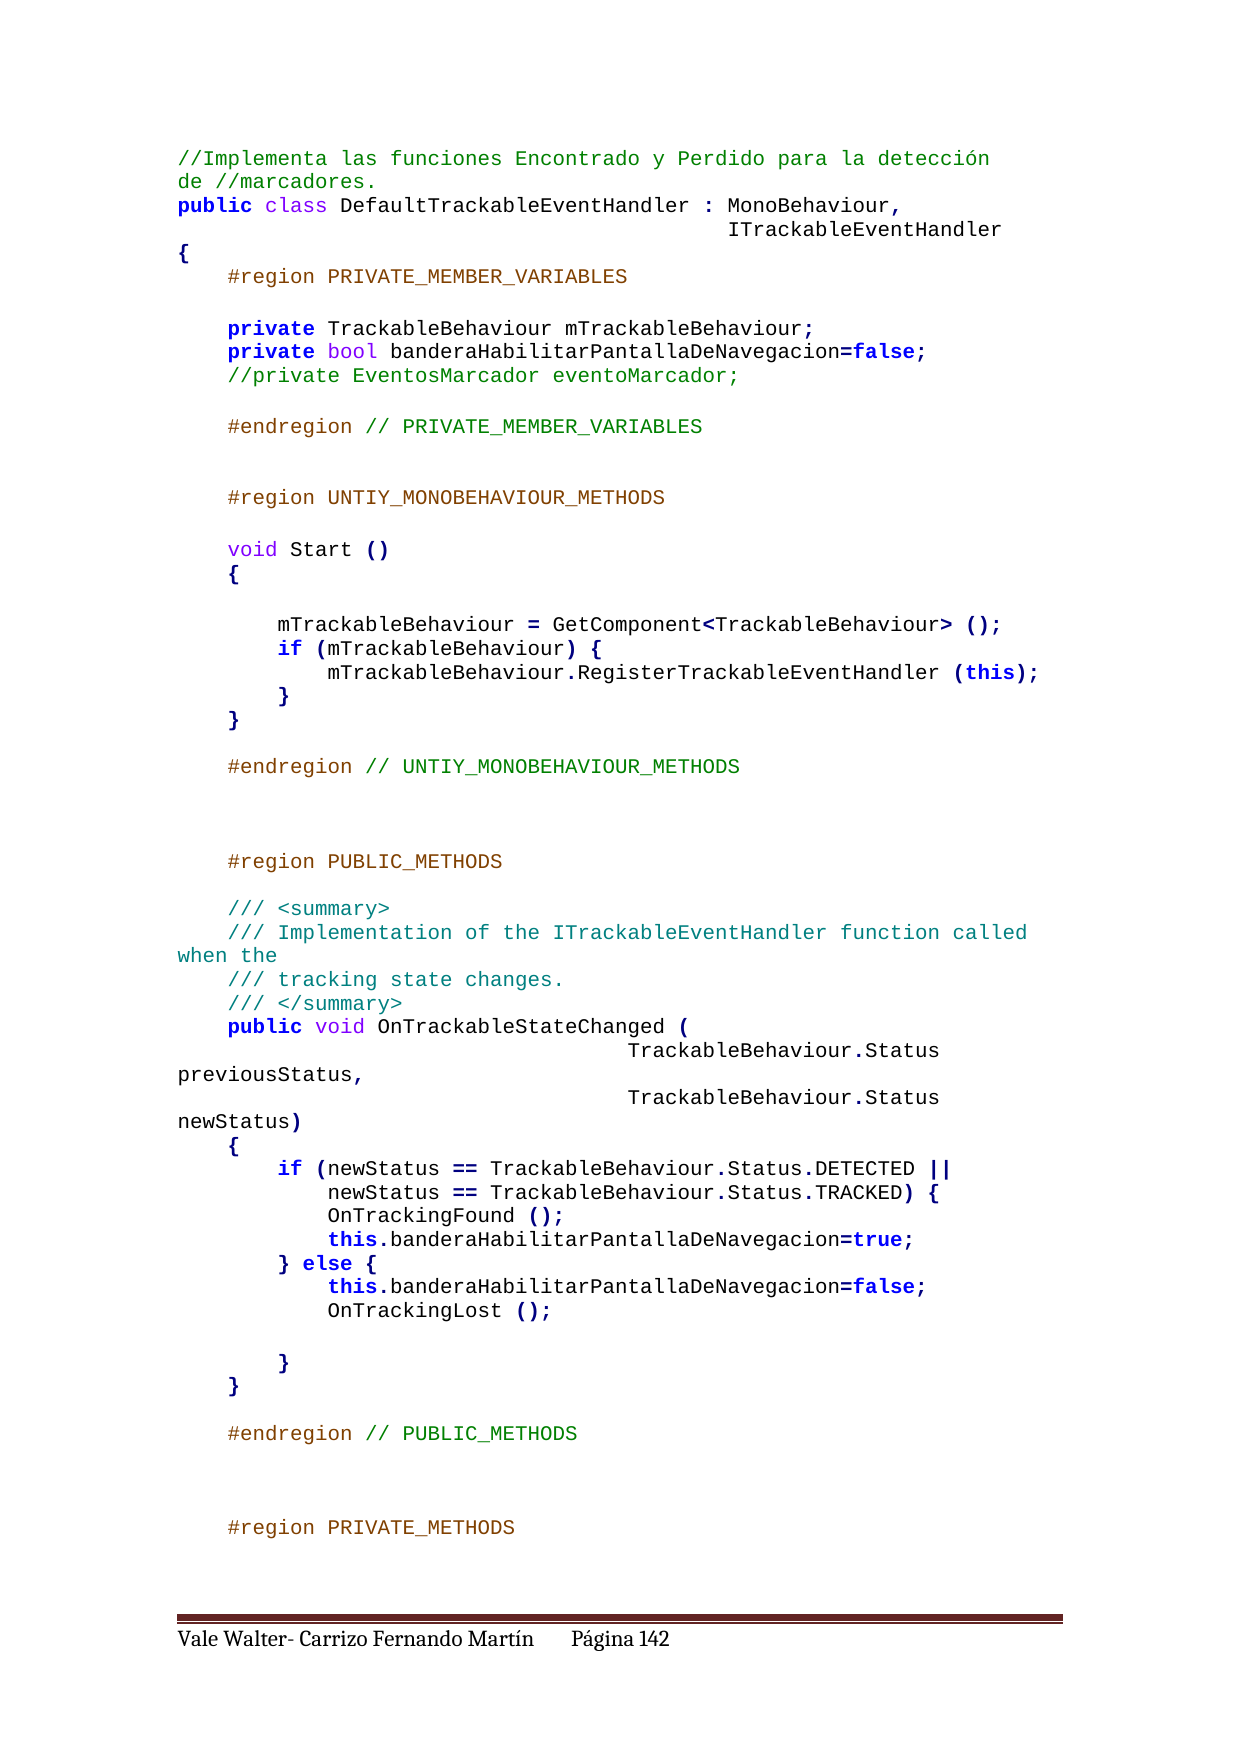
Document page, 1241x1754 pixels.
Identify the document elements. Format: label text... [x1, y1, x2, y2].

text #region PRIVATE_MEMBER_VARIABLES [177, 266, 1063, 289]
text } else { [177, 1253, 1063, 1276]
text /// Implementation of the ITrackableEventHandler function called when the [177, 922, 1063, 969]
text this.banderaHabilitarPantallaDeNavegacion=true; [177, 1229, 1063, 1253]
text newStatus == TrackableBehaviour.Status.TRACKED) { [177, 1182, 1063, 1206]
text public void OnTrackableStateChanged ( [177, 1016, 1063, 1040]
text /// <summary> [177, 898, 1063, 922]
text if (mTrackableBehaviour) { [177, 638, 1063, 662]
text if (newStatus == TrackableBehaviour.Status.DETECTED || [177, 1158, 1063, 1182]
text OnTrackingLost (); [177, 1300, 1063, 1324]
text TrackableBehaviour.Status newStatus) [177, 1087, 1063, 1134]
text ITrackableEventHandler [177, 218, 1063, 242]
text TrackableBehaviour.Status previousStatus, [177, 1040, 1063, 1087]
text { [177, 242, 1063, 266]
text //Implementa las funciones Encontrado y Perdido para la detección de //marcadores. [177, 148, 1063, 195]
text { [177, 1134, 1063, 1158]
text mTrackableBehaviour = GetComponent<TrackableBehaviour> (); [177, 614, 1063, 638]
text mTrackableBehaviour.RegisterTrackableEventHandler (this); [177, 662, 1063, 685]
text private TrackableBehaviour mTrackableBehaviour; [177, 317, 1063, 341]
text #endregion // PRIVATE_MEMBER_VARIABLES [177, 416, 1063, 440]
text #region UNTIY_MONOBEHAVIOUR_METHODS [177, 487, 1063, 511]
text this.banderaHabilitarPantallaDeNavegacion=false; [177, 1276, 1063, 1300]
text private bool banderaHabilitarPantallaDeNavegacion=false; [177, 341, 1063, 365]
text { [177, 563, 1063, 586]
text #endregion // PUBLIC_METHODS [177, 1423, 1063, 1446]
text //private EventosMarcador eventoMarcador; [177, 365, 1063, 388]
text void Start () [177, 539, 1063, 563]
text #region PUBLIC_METHODS [177, 851, 1063, 874]
text } [177, 709, 1063, 733]
text /// </summary> [177, 993, 1063, 1016]
text } [177, 1375, 1063, 1399]
text } [177, 685, 1063, 709]
text public class DefaultTrackableEventHandler : MonoBehaviour, [177, 195, 1063, 218]
text } [177, 1352, 1063, 1375]
text /// tracking state changes. [177, 969, 1063, 993]
text OnTrackingFound (); [177, 1206, 1063, 1229]
text #endregion // UNTIY_MONOBEHAVIOUR_METHODS [177, 756, 1063, 780]
text #region PRIVATE_METHODS [177, 1517, 1063, 1541]
